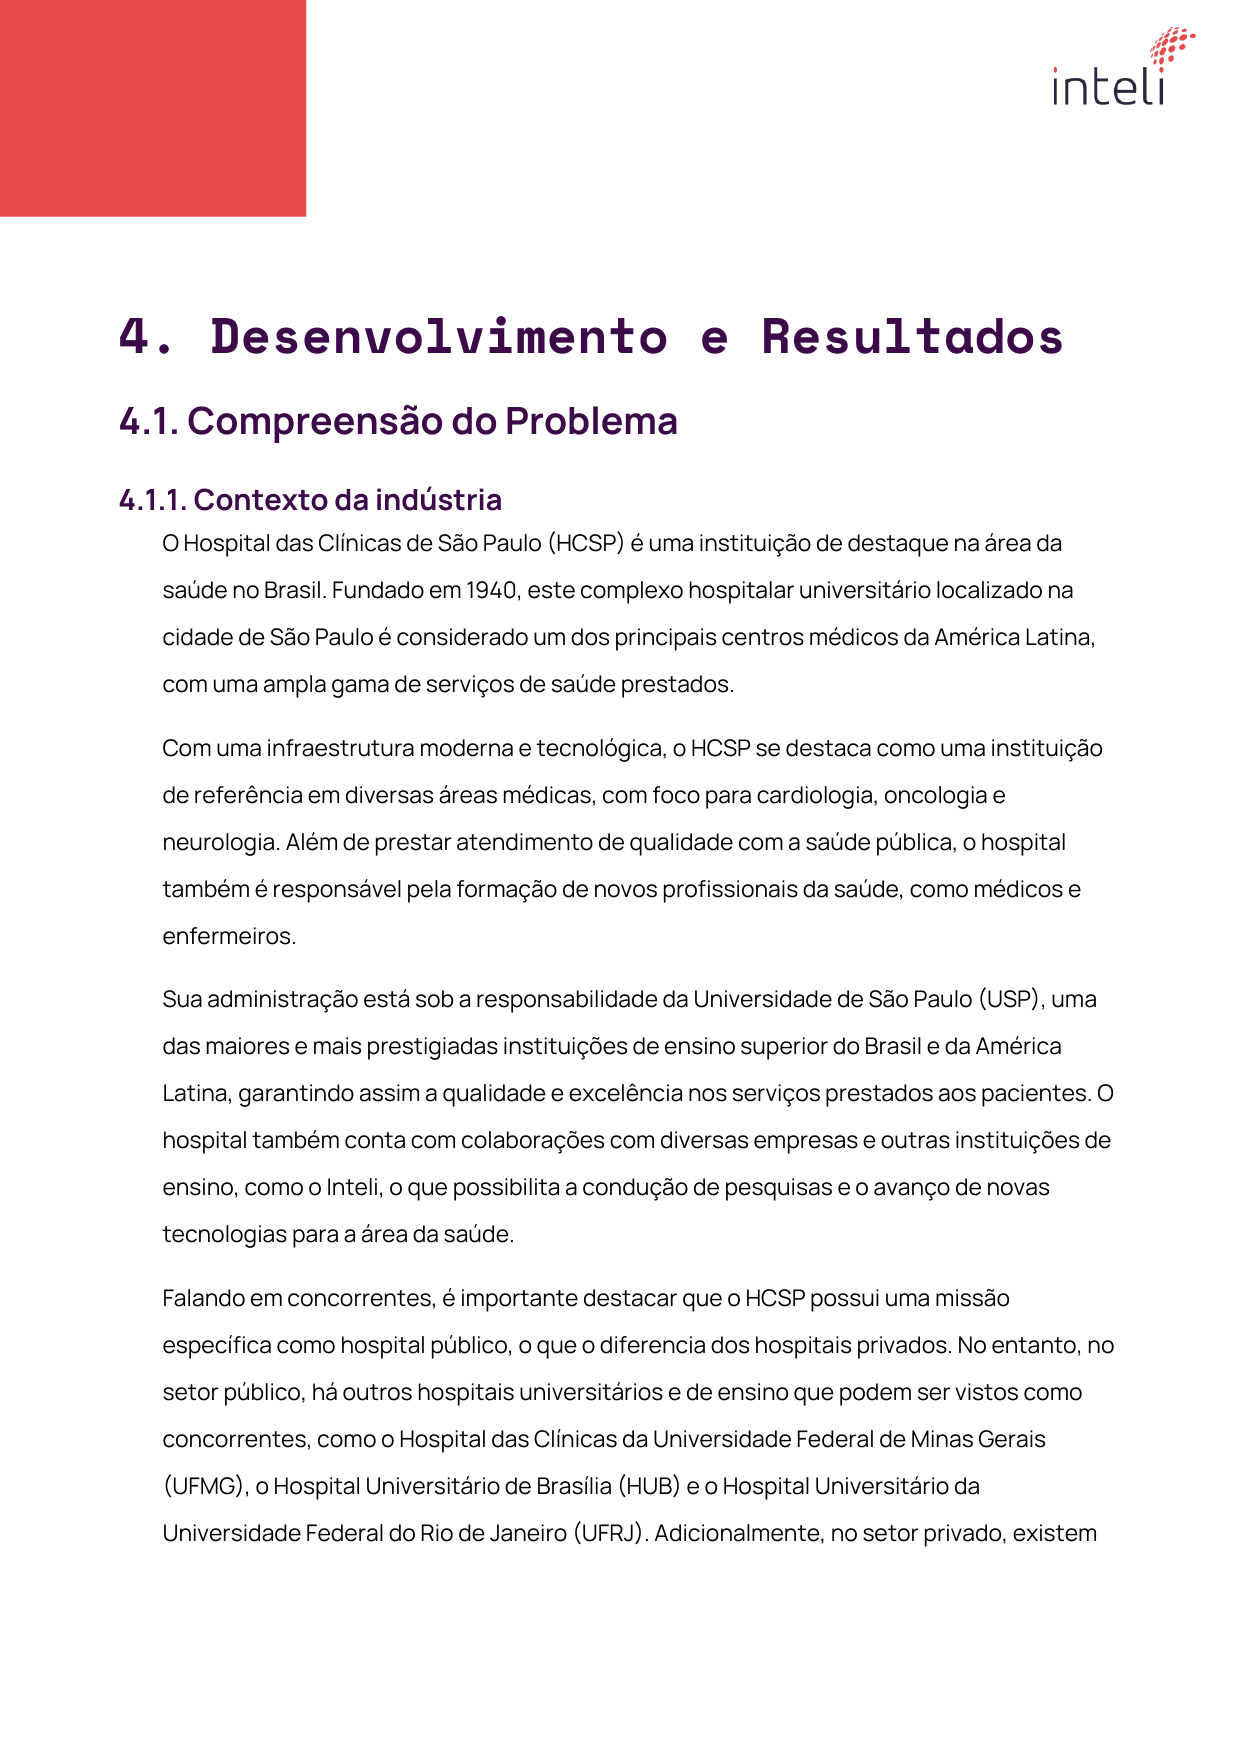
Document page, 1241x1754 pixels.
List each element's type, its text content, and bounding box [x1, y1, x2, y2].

text Sua administração está sob a responsabilidade da Universidade de São Paulo (USP), uma das maiores e mais prestigiadas instituições de ensino superior do Brasil e da América Latina, garantindo assim a qualidade e excelência nos serviços prestados aos pacientes. O hospital também conta com colaborações com diversas empresas e outras instituições de ensino, como o Inteli, o que possibilita a condução de pesquisas e o avanço de novas tecnologias para a área da saúde. [162, 983, 1122, 1249]
subtitle 4.1. Compreensão do Problema [118, 394, 1122, 446]
picture [1053, 27, 1196, 105]
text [162, 1282, 1122, 1548]
subtitle 4.1.1. Contexto da indústria [118, 479, 1122, 519]
text O Hospital das Clínicas de São Paulo (HCSP) é uma instituição de destaque na área da saúde no Brasil. Fundado em 1940, este complexo hospitalar universitário localizado na cidade de São Paulo é considerado um dos principais centros médicos da América Latina, com uma ampla gama de serviços de saúde prestados. [162, 527, 1122, 699]
picture [0, 0, 307, 217]
text Com uma infraestrutura moderna e tecnológica, o HCSP se destaca como uma instituição de referência em diversas áreas médicas, com foco para cardiologia, oncologia e neurologia. Além de prestar atendimento de qualidade com a saúde pública, o hospital também é responsável pela formação de novos profissionais da saúde, como médicos e enfermeiros. [162, 732, 1122, 951]
subtitle 4. Desenvolvimento e Resultados [118, 174, 1122, 372]
